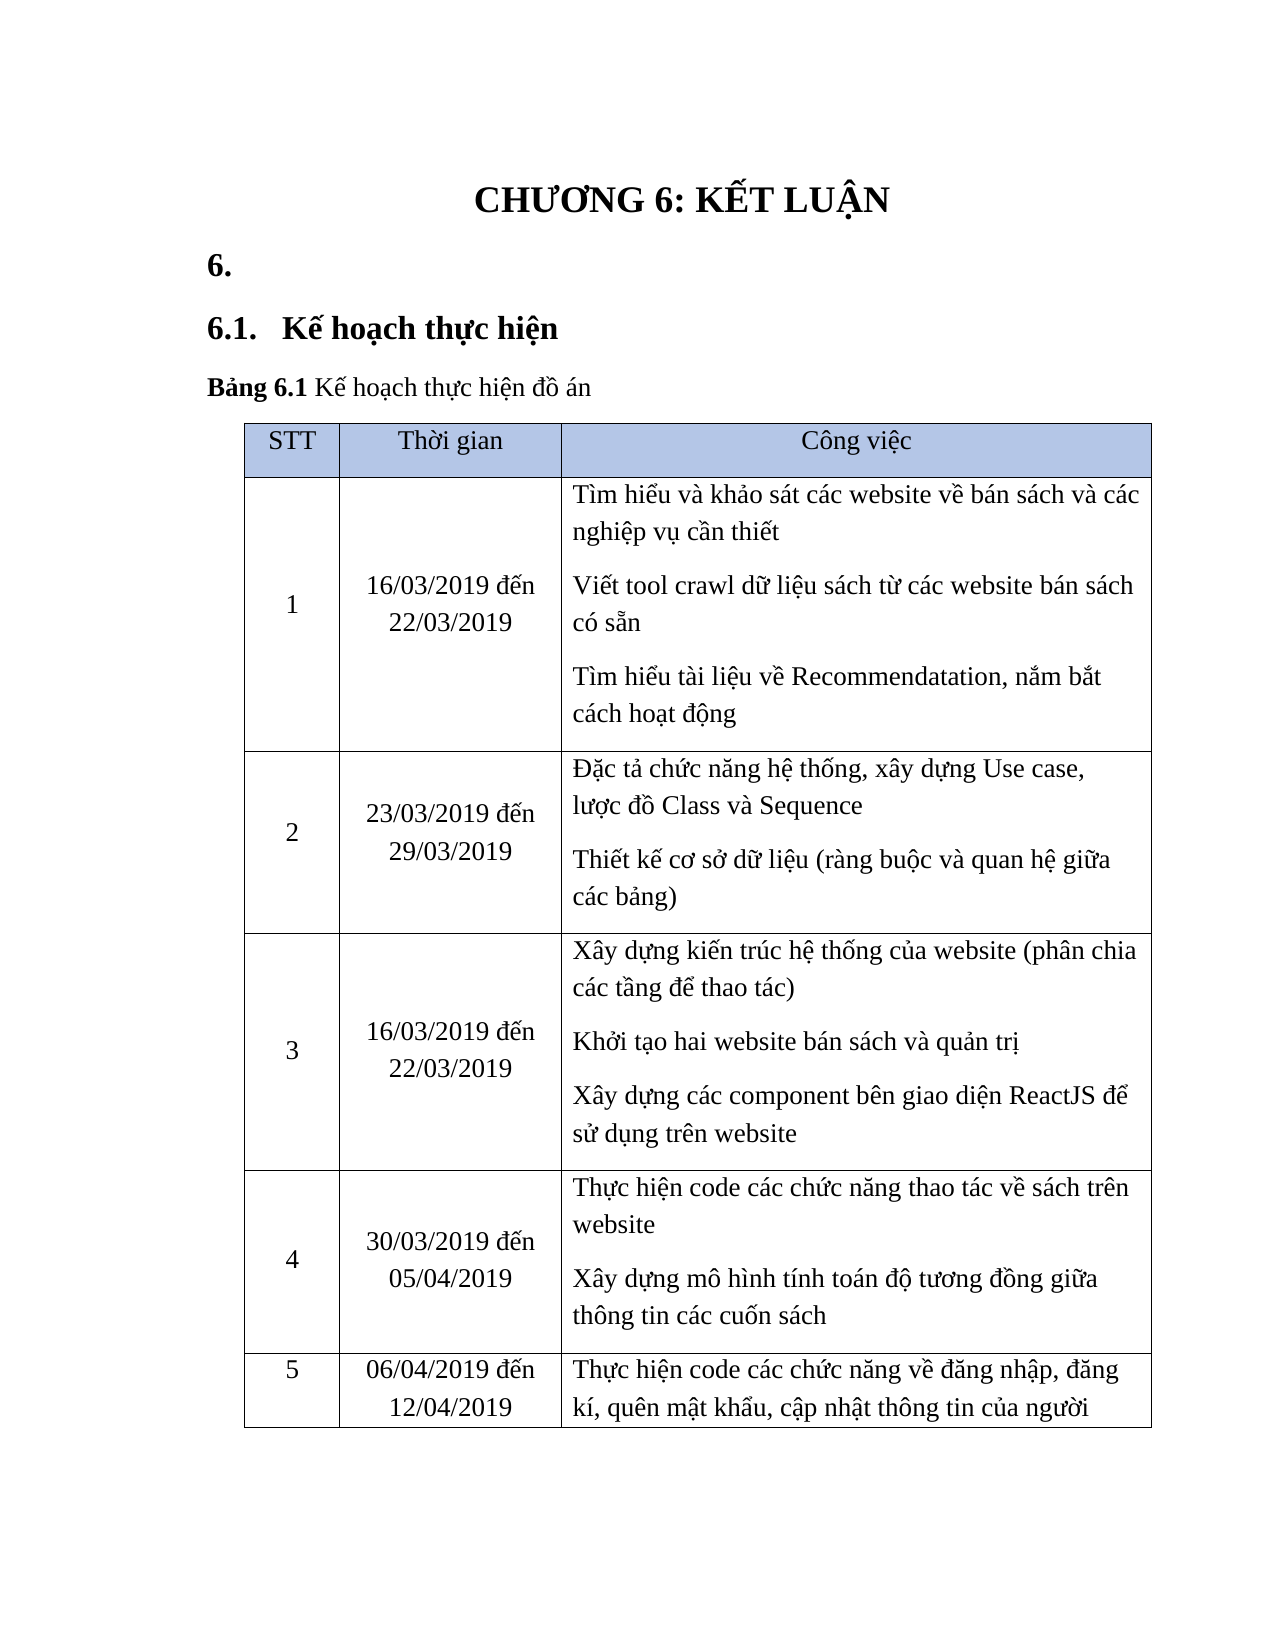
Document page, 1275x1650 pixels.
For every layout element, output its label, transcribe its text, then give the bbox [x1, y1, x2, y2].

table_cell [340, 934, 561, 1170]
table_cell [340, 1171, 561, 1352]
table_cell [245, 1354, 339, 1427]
subtitle Kế hoạch thực hiện [207, 308, 1157, 346]
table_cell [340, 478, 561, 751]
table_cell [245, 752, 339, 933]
text Bảng 6.1 Kế hoạch thực hiện đồ án [207, 371, 1157, 402]
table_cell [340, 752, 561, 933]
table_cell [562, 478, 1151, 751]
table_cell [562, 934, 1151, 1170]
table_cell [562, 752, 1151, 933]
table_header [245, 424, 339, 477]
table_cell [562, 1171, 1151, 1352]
subtitle CHƯƠNG 6: KẾT LUẬN [207, 177, 1157, 220]
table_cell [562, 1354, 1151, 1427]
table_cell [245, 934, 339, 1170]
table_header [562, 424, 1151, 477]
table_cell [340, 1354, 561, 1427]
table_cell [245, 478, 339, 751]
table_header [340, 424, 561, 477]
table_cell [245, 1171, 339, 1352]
